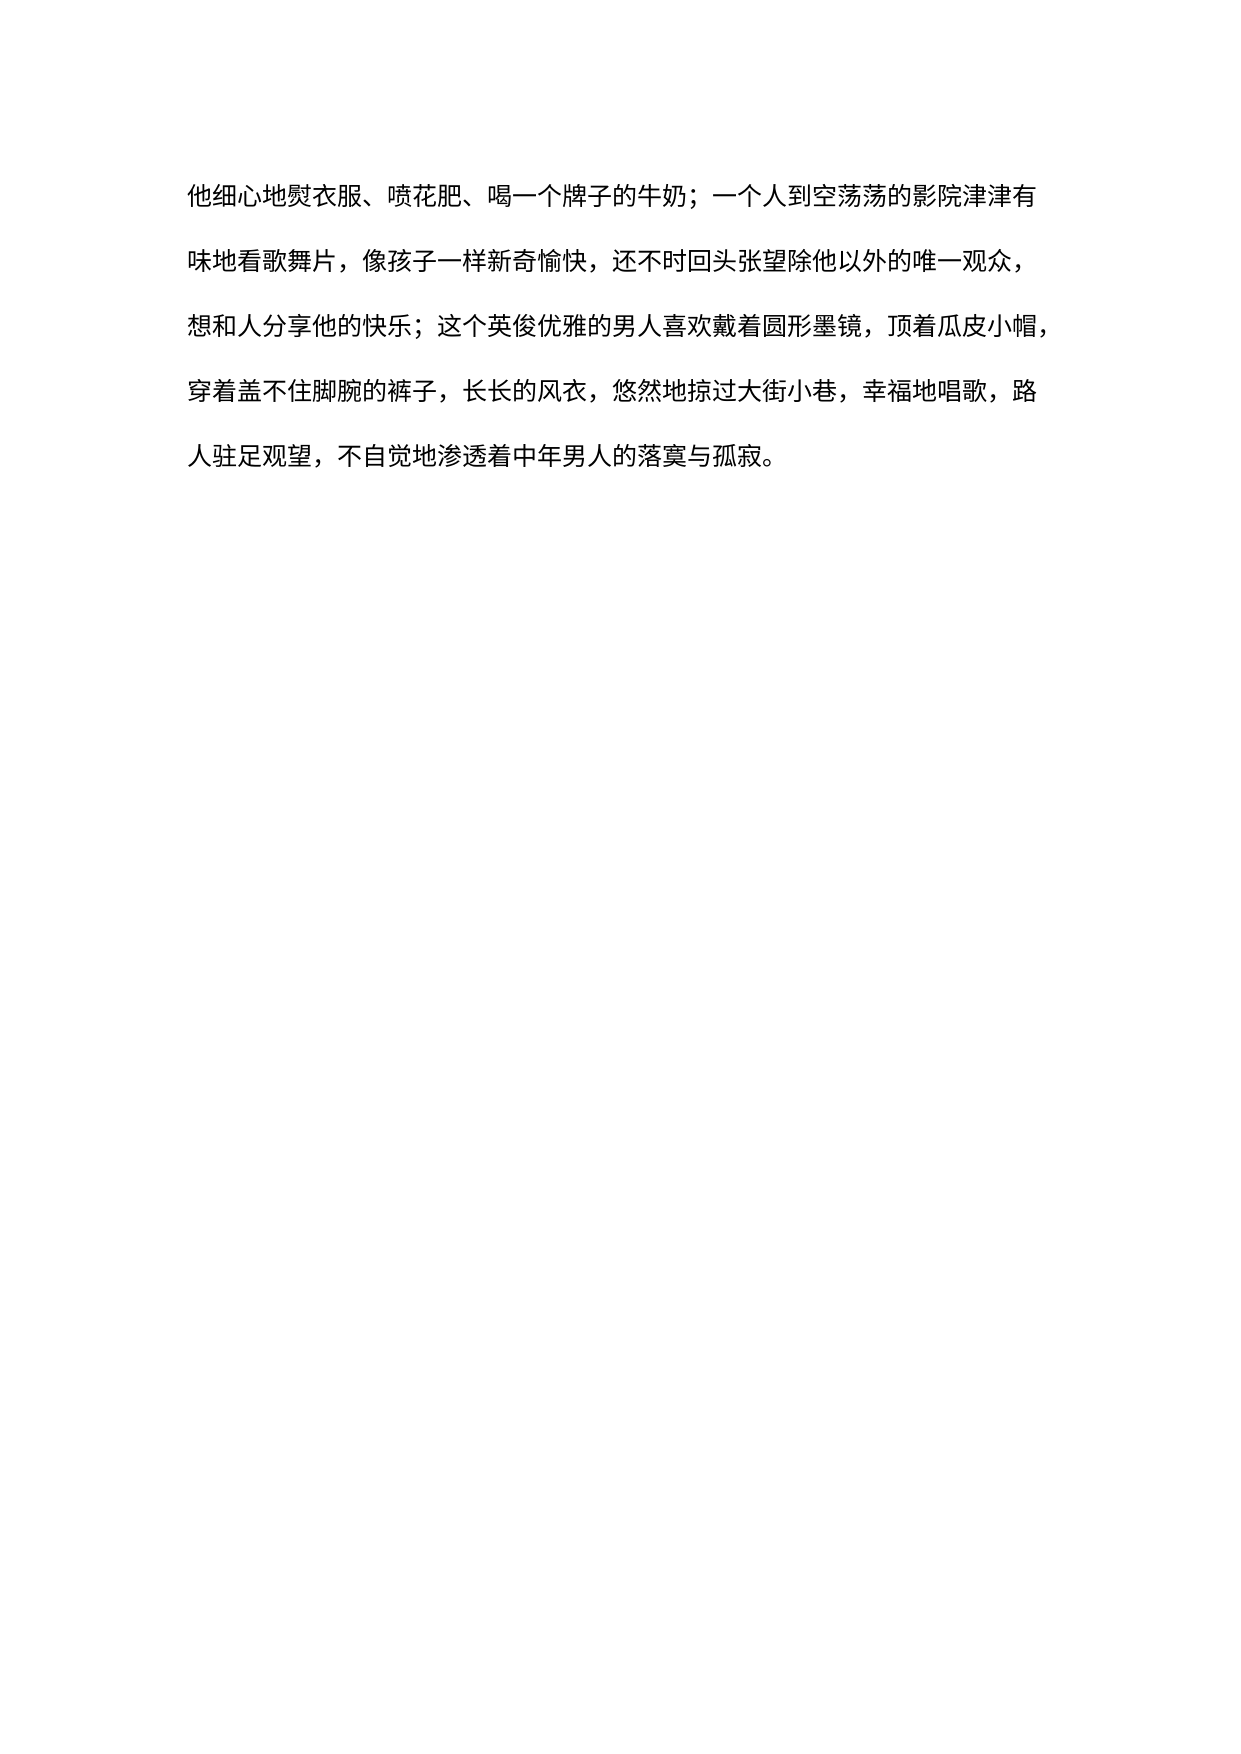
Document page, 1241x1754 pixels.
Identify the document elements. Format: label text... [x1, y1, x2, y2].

text 他细心地熨衣服、喷花肥、喝一个牌子的牛奶；一个人到空荡荡的影院津津有味地看歌舞片，像孩子一样新奇愉快，还不时回头张望除他以外的唯一观众，想和人分享他的快乐；这个英俊优雅的男人喜欢戴着圆形墨镜，顶着瓜皮小帽，穿着盖不住脚腕的裤子，长长的风衣，悠然地掠过大街小巷，幸福地唱歌，路人驻足观望，不自觉地渗透着中年男人的落寞与孤寂。 [187, 162, 1053, 487]
